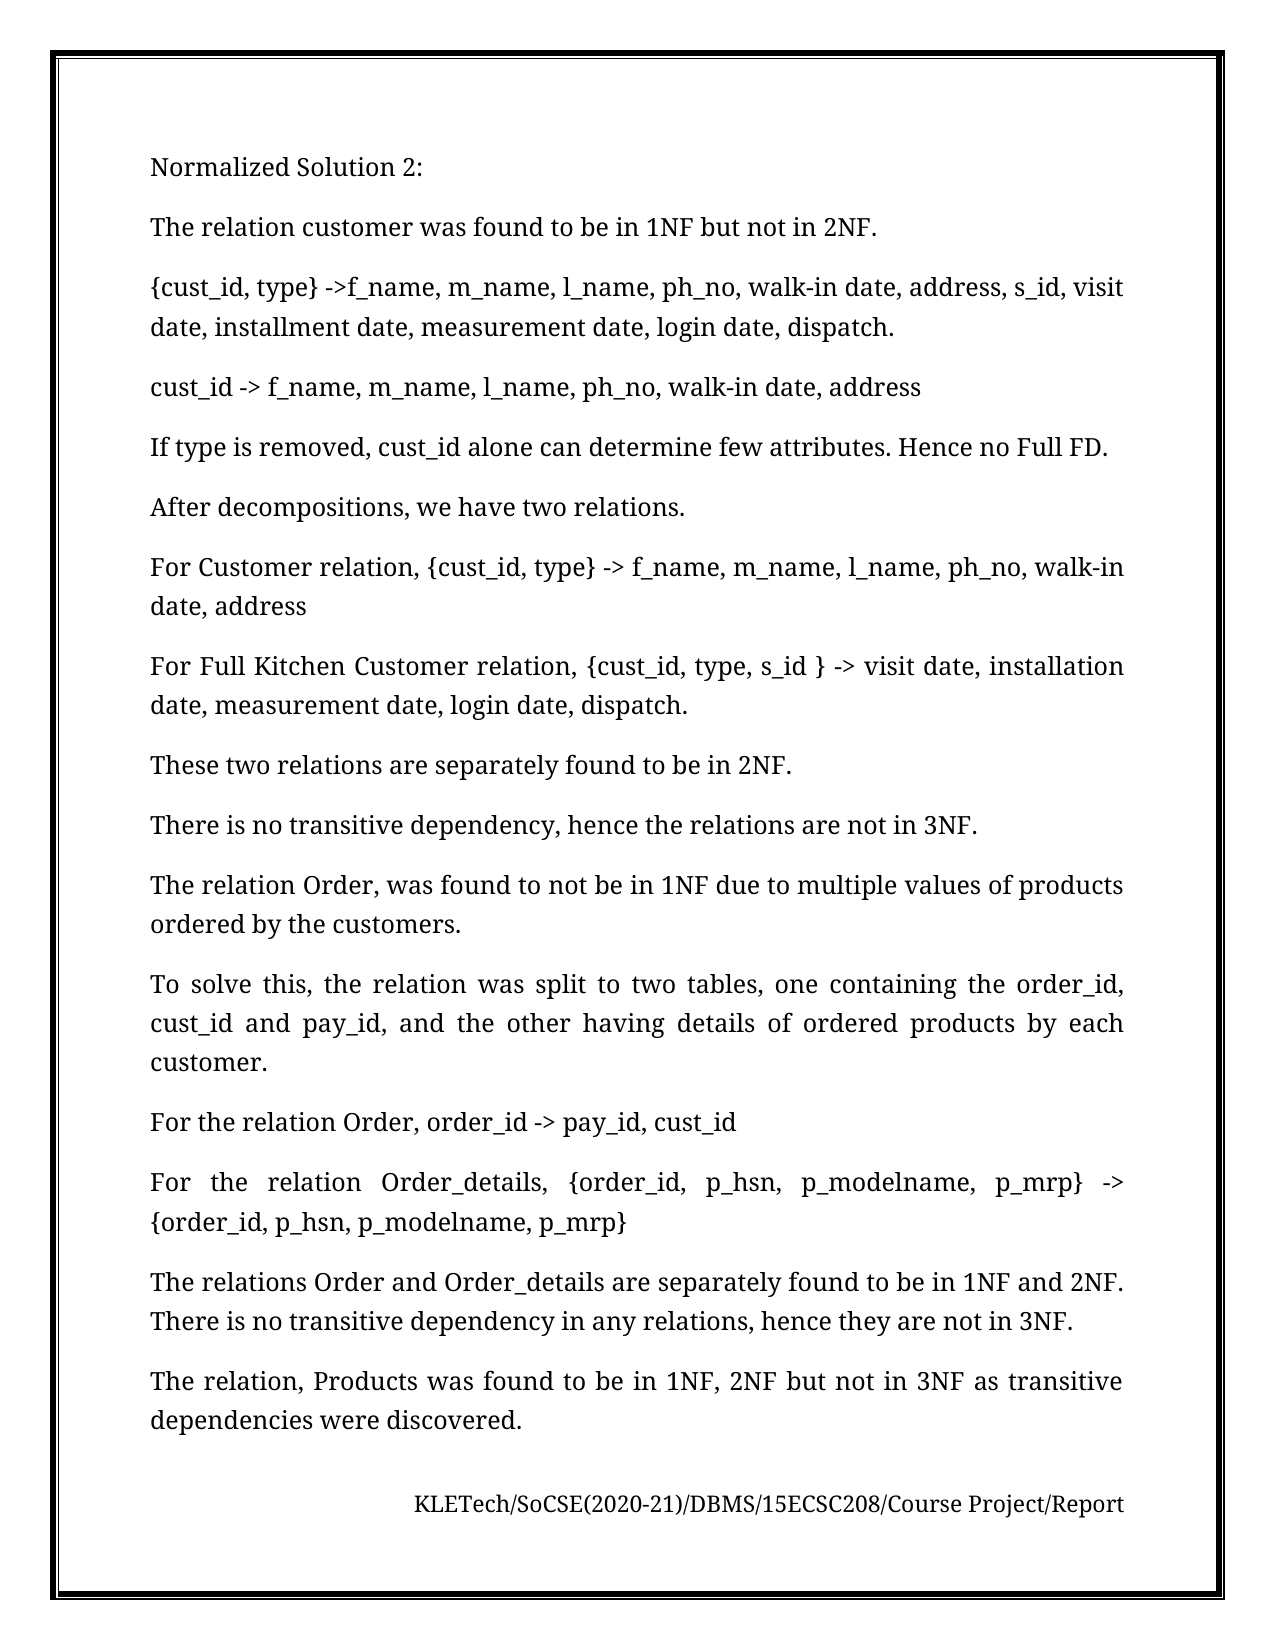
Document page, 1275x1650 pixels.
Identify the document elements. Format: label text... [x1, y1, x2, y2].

text These two relations are separately found to be in 2NF. [150, 747, 1125, 782]
text After decompositions, we have two relations. [150, 489, 1125, 523]
text The relation Order, was found to not be in 1NF due to multiple values of products ordered by the customers. [150, 867, 1125, 941]
text There is no transitive dependency, hence the relations are not in 3NF. [150, 807, 1125, 842]
text {cust_id, type} ->f_name, m_name, l_name, ph_no, walk-in date, address, s_id, visit date, installment date, measurement date, login date, dispatch. [150, 270, 1125, 343]
text cust_id -> f_name, m_name, l_name, ph_no, walk-in date, address [150, 369, 1125, 403]
text For the relation Order_details, {order_id, p_hsn, p_modelname, p_mrp} -> {order_id, p_hsn, p_modelname, p_mrp} [150, 1165, 1125, 1238]
text The relation customer was found to be in 1NF but not in 2NF. [150, 210, 1125, 244]
text To solve this, the relation was split to two tables, one containing the order_id, cust_id and pay_id, and the other having details of ordered products by each customer. [150, 967, 1125, 1079]
text For Full Kitchen Customer relation, {cust_id, type, s_id } -> visit date, installation date, measurement date, login date, dispatch. [150, 648, 1125, 722]
text Normalized Solution 2: [150, 150, 1125, 184]
text For the relation Order, order_id -> pay_id, cust_id [150, 1105, 1125, 1139]
text If type is removed, cust_id alone can determine few attributes. Hence no Full FD. [150, 429, 1125, 463]
text For Customer relation, {cust_id, type} -> f_name, m_name, l_name, ph_no, walk-in date, address [150, 549, 1125, 622]
text The relation, Products was found to be in 1NF, 2NF but not in 3NF as transitive dependencies were discovered. [150, 1363, 1125, 1437]
text The relations Order and Order_details are separately found to be in 1NF and 2NF. There is no transitive dependency in any relations, hence they are not in 3NF. [150, 1264, 1125, 1337]
